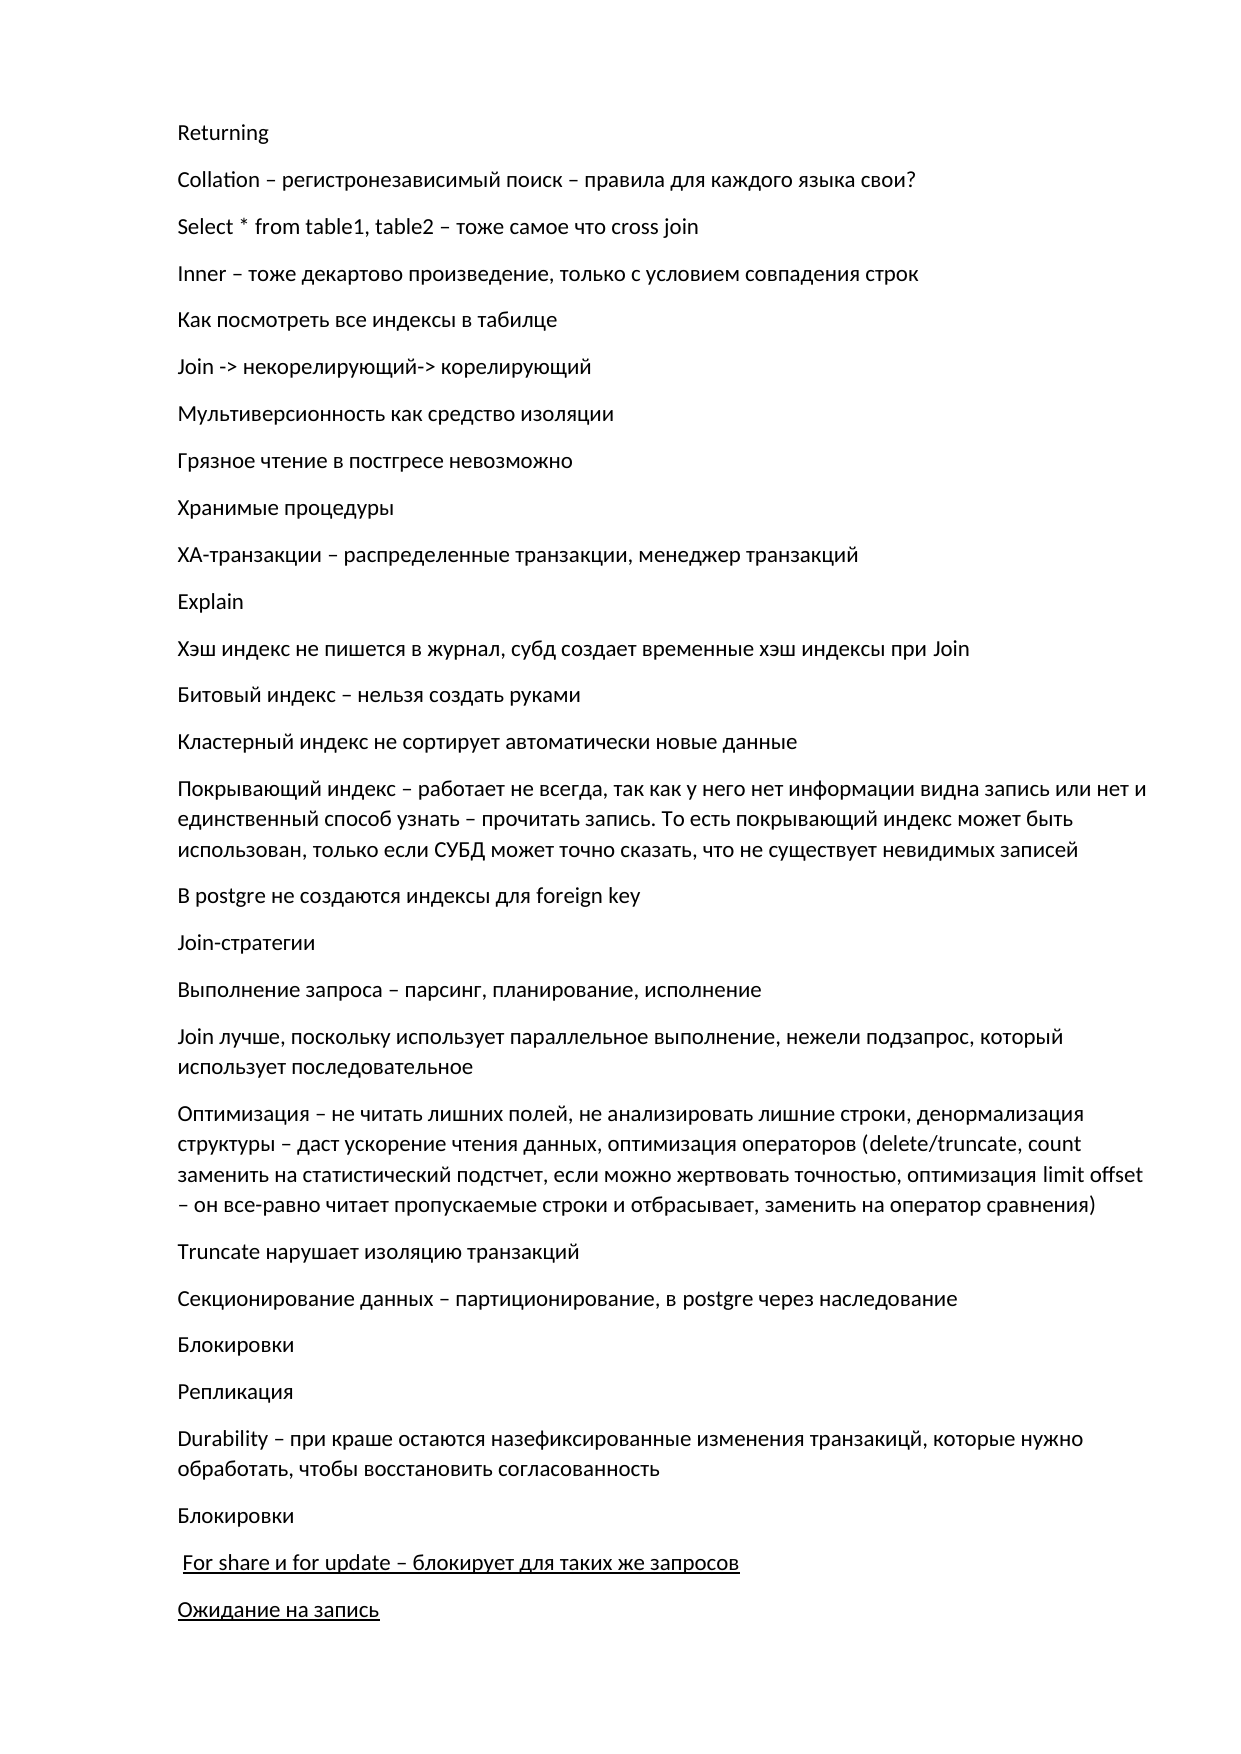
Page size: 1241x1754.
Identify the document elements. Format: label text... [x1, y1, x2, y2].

text Inner – тоже декартово произведение, только с условием совпадения строк [177, 259, 1152, 287]
text Join -> некорелирующий-> корелирующий [177, 352, 1152, 381]
text Explain [177, 587, 1152, 615]
text Truncate нарушает изоляцию транзакций [177, 1237, 1152, 1265]
text Кластерный индекс не сортирует автоматически новые данные [177, 727, 1152, 756]
text Битовый индекс – нельзя создать руками [177, 681, 1152, 709]
text Join-стратегии [177, 928, 1152, 957]
text Блокировки [177, 1331, 1152, 1359]
text ХА-транзакции – распределенные транзакции, менеджер транзакций [177, 540, 1152, 568]
text Ожидание на запись [177, 1595, 1152, 1623]
text Хэш индекс не пишется в журнал, субд создает временные хэш индексы при Join [177, 634, 1152, 662]
text Durability – при краше остаются назефиксированные изменения транзакицй, которые нужно обработать, чтобы восстановить согласованность [177, 1424, 1152, 1483]
text Как посмотреть все индексы в табилце [177, 306, 1152, 334]
text For share и for update – блокирует для таких же запросов [177, 1548, 1152, 1576]
text Returning [177, 118, 1152, 146]
text Мультиверсионность как средство изоляции [177, 399, 1152, 427]
text Блокировки [177, 1501, 1152, 1529]
text Хранимые процедуры [177, 493, 1152, 521]
text Грязное чтение в постгресе невозможно [177, 446, 1152, 474]
text Секционирование данных – партиционирование, в postgre через наследование [177, 1284, 1152, 1312]
text В postgre не создаются индексы для foreign key [177, 882, 1152, 910]
text Select * from table1, table2 – тоже самое что cross join [177, 212, 1152, 240]
text Репликация [177, 1377, 1152, 1406]
text Collation – регистронезависимый поиск – правила для каждого языка свои? [177, 165, 1152, 193]
text Покрывающий индекс – работает не всегда, так как у него нет информации видна запись или нет и единственный способ узнать – прочитать запись. То есть покрывающий индекс может быть использован, только если СУБД может точно сказать, что не существует невидимых записей [177, 774, 1152, 863]
text Выполнение запроса – парсинг, планирование, исполнение [177, 975, 1152, 1003]
text Оптимизация – не читать лишних полей, не анализировать лишние строки, денормализация структуры – даст ускорение чтения данных, оптимизация операторов (delete/truncate, count заменить на статистический подстчет, если можно жертвовать точностью, оптимизация limit offset – он все-равно читает пропускаемые строки и отбрасывает, заменить на оператор сравнения) [177, 1099, 1152, 1218]
text Join лучше, поскольку использует параллельное выполнение, нежели подзапрос, который использует последовательное [177, 1022, 1152, 1081]
